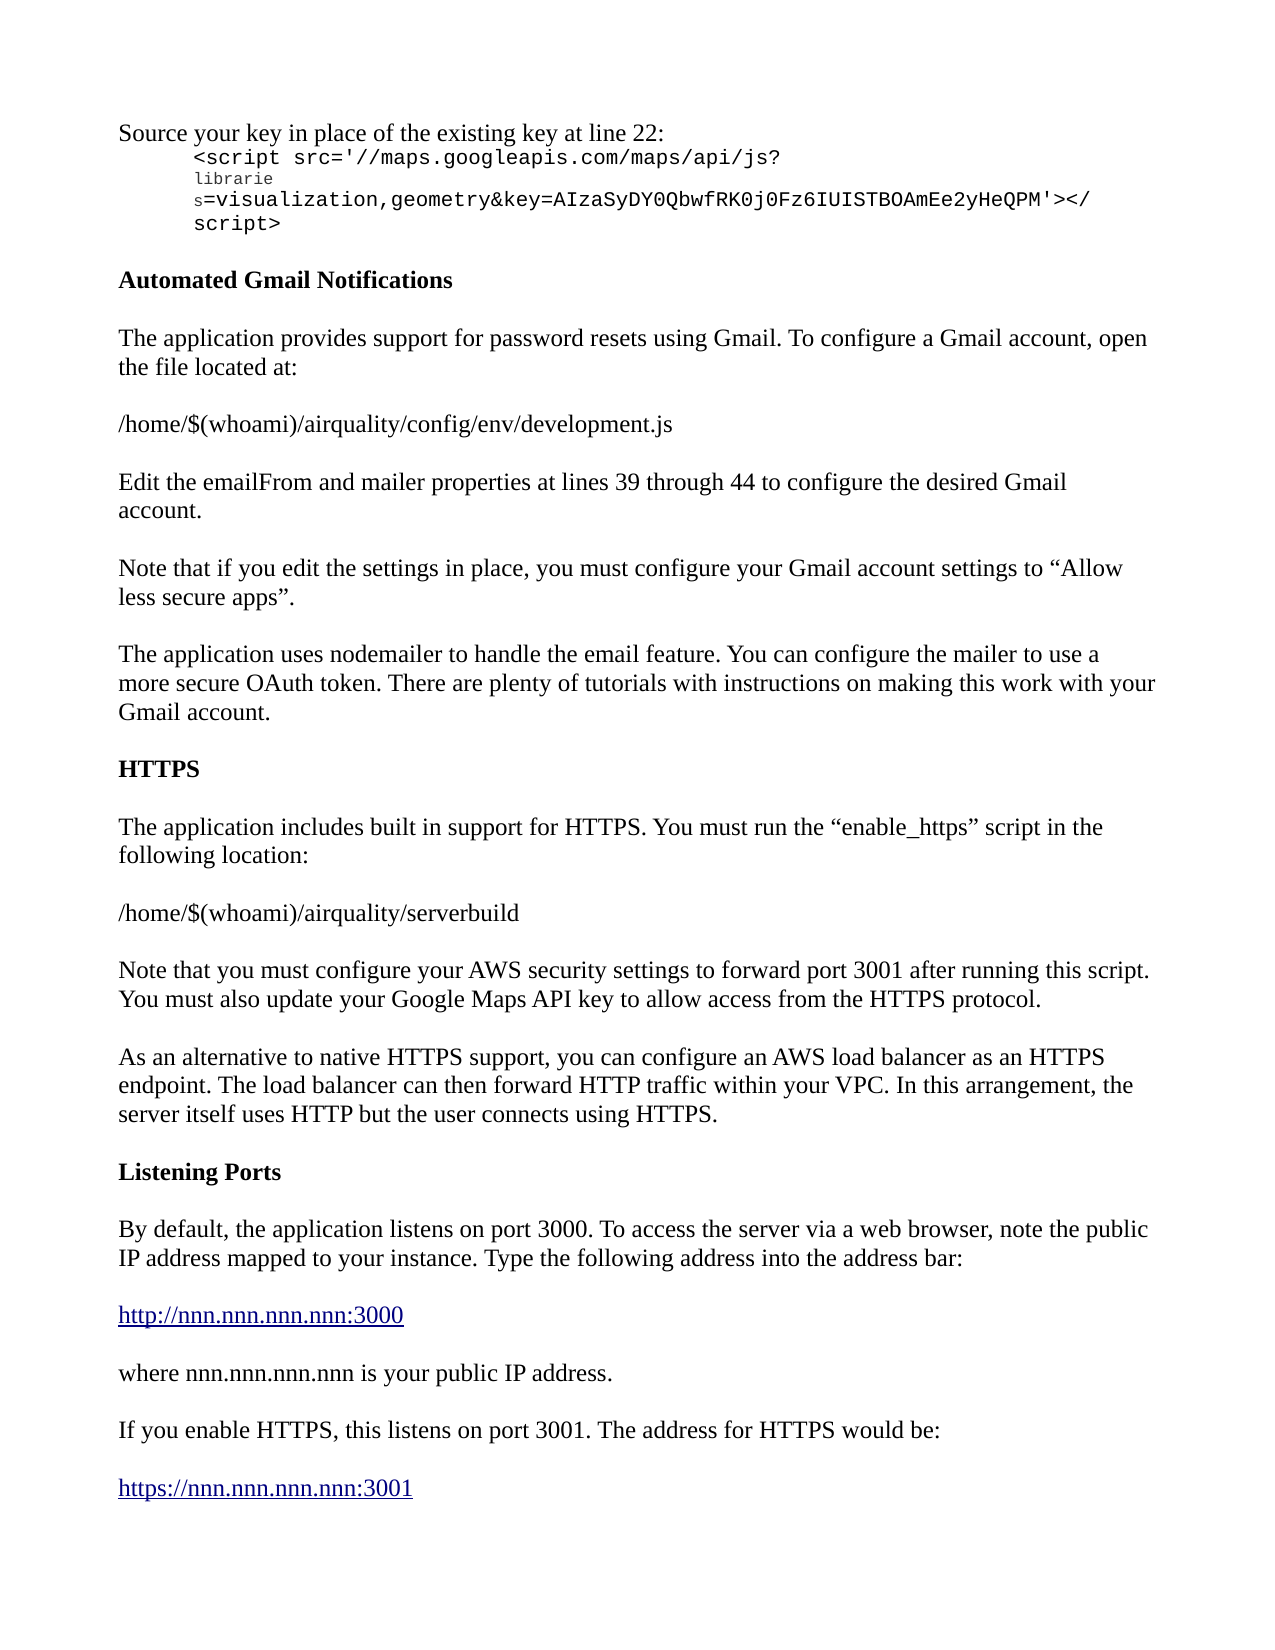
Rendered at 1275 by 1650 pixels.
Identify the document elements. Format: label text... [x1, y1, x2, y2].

text The application provides support for password resets using Gmail. To configure a Gmail account, open the file located at: [118, 323, 1157, 380]
text Automated Gmail Notifications [118, 265, 1157, 294]
text Edit the emailFrom and mailer properties at lines 39 through 44 to configure the desired Gmail account. [118, 467, 1157, 524]
text As an alternative to native HTTPS support, you can configure an AWS load balancer as an HTTPS endpoint. The load balancer can then forward HTTP traffic within your VPC. In this arrangement, the server itself uses HTTP but the user connects using HTTPS. [118, 1042, 1157, 1128]
text Source your key in place of the existing key at line 22: [118, 118, 1157, 147]
text If you enable HTTPS, this listens on port 3001. The address for HTTPS would be: [118, 1415, 1157, 1444]
text The application uses nodemailer to handle the email feature. You can configure the mailer to use a more secure OAuth token. There are plenty of tutorials with instructions on making this work with your Gmail account. [118, 639, 1157, 725]
text HTTPS [118, 754, 1157, 783]
text Note that if you edit the settings in place, you must configure your Gmail account settings to “Allow less secure apps”. [118, 553, 1157, 610]
text where nnn.nnn.nnn.nnn is your public IP address. [118, 1358, 1157, 1387]
text https://nnn.nnn.nnn.nnn:3001 [118, 1473, 1157, 1502]
text Note that you must configure your AWS security settings to forward port 3001 after running this script. You must also update your Google Maps API key to allow access from the HTTPS protocol. [118, 955, 1157, 1013]
text /home/$(whoami)/airquality/serverbuild [118, 898, 1157, 927]
text http://nnn.nnn.nnn.nnn:3000 [118, 1300, 1157, 1329]
text The application includes built in support for HTTPS. You must run the “enable_https” script in the following location: [118, 812, 1157, 869]
text /home/$(whoami)/airquality/config/env/development.js [118, 409, 1157, 438]
text By default, the application listens on port 3000. To access the server via a web browser, note the public IP address mapped to your instance. Type the following address into the address bar: [118, 1214, 1157, 1272]
text <script src='//maps.googleapis.com/maps/api/js?libraries=visualization,geometry&key=AIzaSyDY0QbwfRK0j0Fz6IUISTBOAmEe2yHeQPM'></script> [193, 147, 1093, 237]
text Listening Ports [118, 1157, 1157, 1185]
